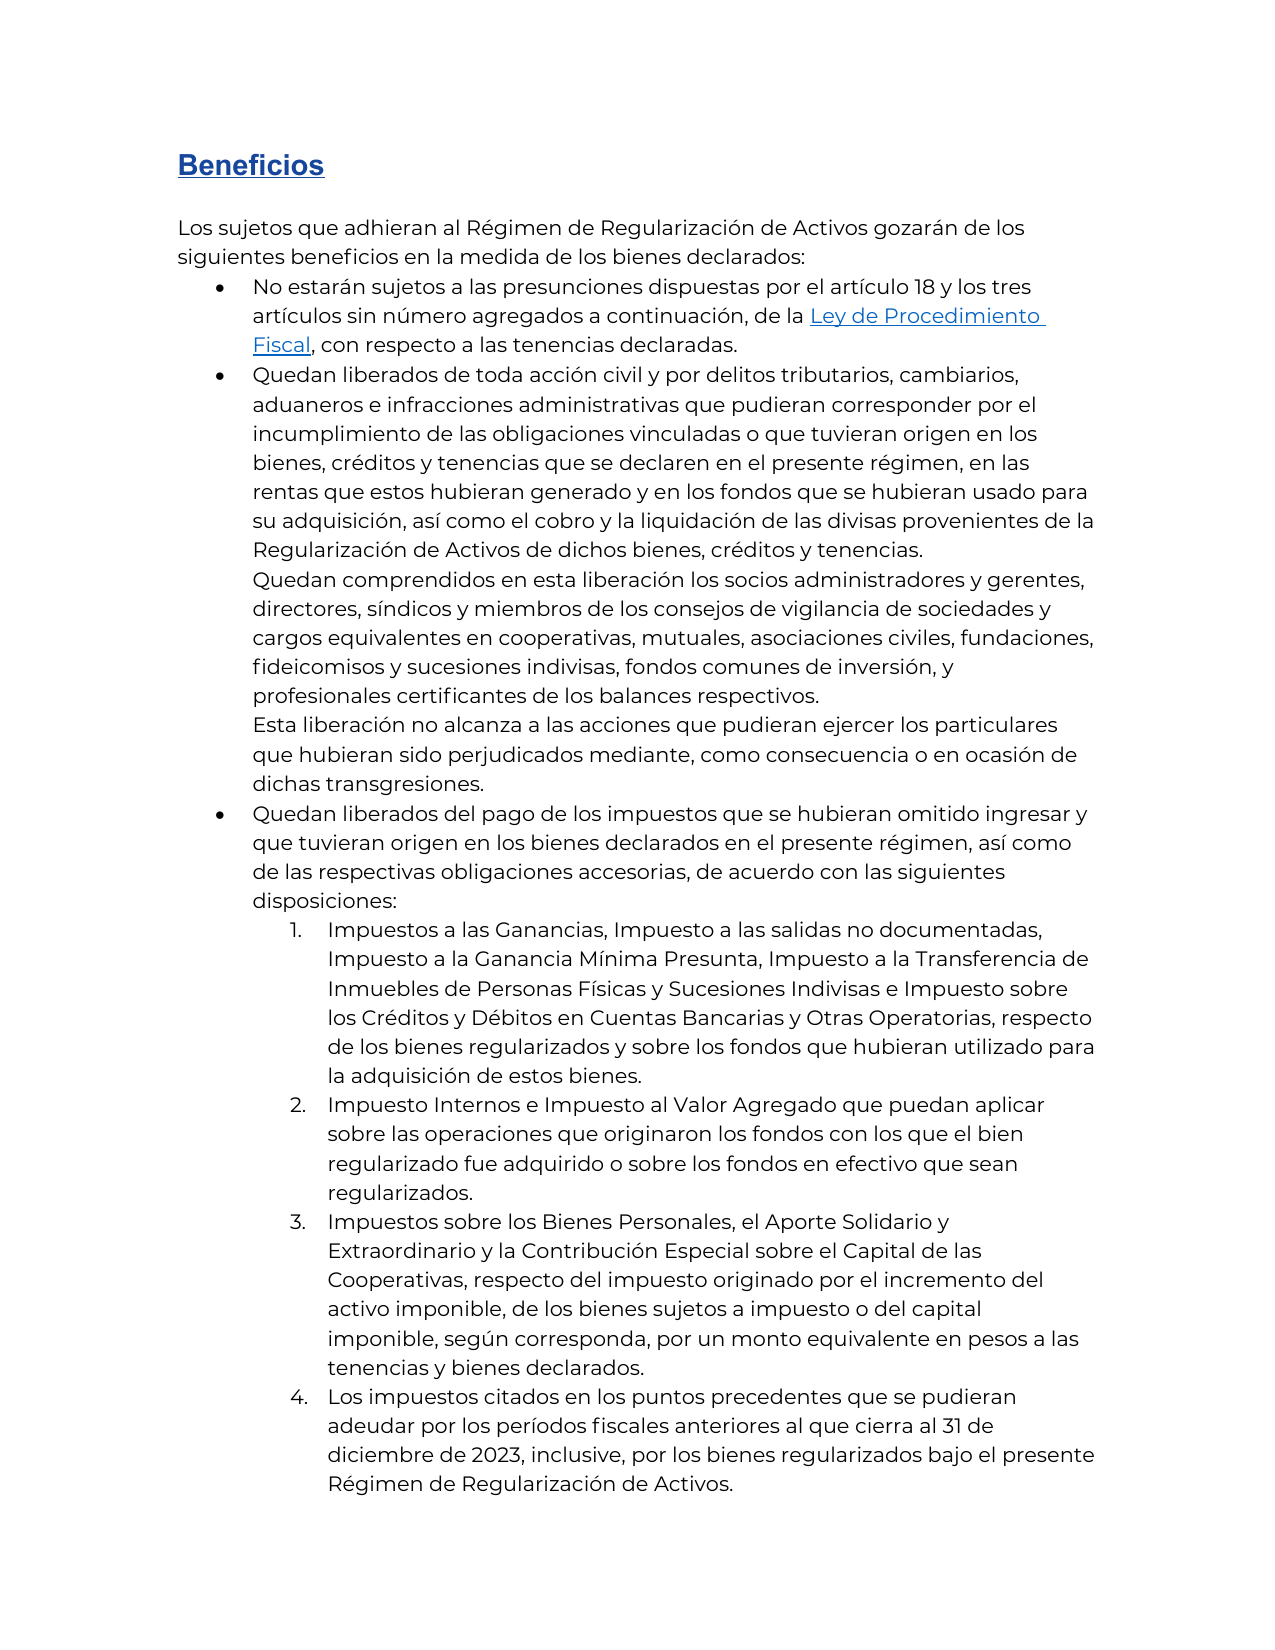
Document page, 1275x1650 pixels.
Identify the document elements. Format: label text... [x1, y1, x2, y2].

list Los impuestos citados en los puntos precedentes que se pudieran adeudar por los períodos fiscales anteriores al que cierra al 31 de diciembre de 2023, inclusive, por los bienes regularizados bajo el presente Régimen de Regularización de Activos. [290, 1384, 1098, 1497]
text Beneficios [177, 148, 1098, 181]
text Los sujetos que adhieran al Régimen de Regularización de Activos gozarán de los siguientes beneficios en la medida de los bienes declarados: [177, 215, 1098, 270]
list Impuestos sobre los Bienes Personales, el Aporte Solidario y Extraordinario y la Contribución Especial sobre el Capital de las Cooperativas, respecto del impuesto originado por el incremento del activo imponible, de los bienes sujetos a impuesto o del capital imponible, según corresponda, por un monto equivalente en pesos a las tenencias y bienes declarados. [290, 1209, 1098, 1380]
list Quedan liberados de toda acción civil y por delitos tributarios, cambiarios, aduaneros e infracciones administrativas que pudieran corresponder por el incumplimiento de las obligaciones vinculadas o que tuvieran origen en los bienes, créditos y tenencias que se declaren en el presente régimen, en las rentas que estos hubieran generado y en los fondos que se hubieran usado para su adquisición, así como el cobro y la liquidación de las divisas provenientes de la Regularización de Activos de dichos bienes, créditos y tenencias. Quedan comprendidos en esta liberación los socios administradores y gerentes, directores, síndicos y miembros de los consejos de vigilancia de sociedades y cargos equivalentes en cooperativas, mutuales, asociaciones civiles, fundaciones, fideicomisos y sucesiones indivisas, fondos comunes de inversión, y profesionales certificantes de los balances respectivos. Esta liberación no alcanza a las acciones que pudieran ejercer los particulares que hubieran sido perjudicados mediante, como consecuencia o en ocasión de dichas transgresiones. [215, 362, 1098, 796]
list No estarán sujetos a las presunciones dispuestas por el artículo 18 y los tres artículos sin número agregados a continuación, de la Ley de Procedimiento Fiscal, con respecto a las tenencias declaradas. [215, 274, 1098, 358]
list Quedan liberados del pago de los impuestos que se hubieran omitido ingresar y que tuvieran origen en los bienes declarados en el presente régimen, así como de las respectivas obligaciones accesorias, de acuerdo con las siguientes disposiciones: [215, 800, 1098, 914]
list Impuesto Internos e Impuesto al Valor Agregado que puedan aplicar sobre las operaciones que originaron los fondos con los que el bien regularizado fue adquirido o sobre los fondos en efectivo que sean regularizados. [290, 1092, 1098, 1205]
list Impuestos a las Ganancias, Impuesto a las salidas no documentadas, Impuesto a la Ganancia Mínima Presunta, Impuesto a la Transferencia de Inmuebles de Personas Físicas y Sucesiones Indivisas e Impuesto sobre los Créditos y Débitos en Cuentas Bancarias y Otras Operatorias, respecto de los bienes regularizados y sobre los fondos que hubieran utilizado para la adquisición de estos bienes. [290, 917, 1098, 1089]
